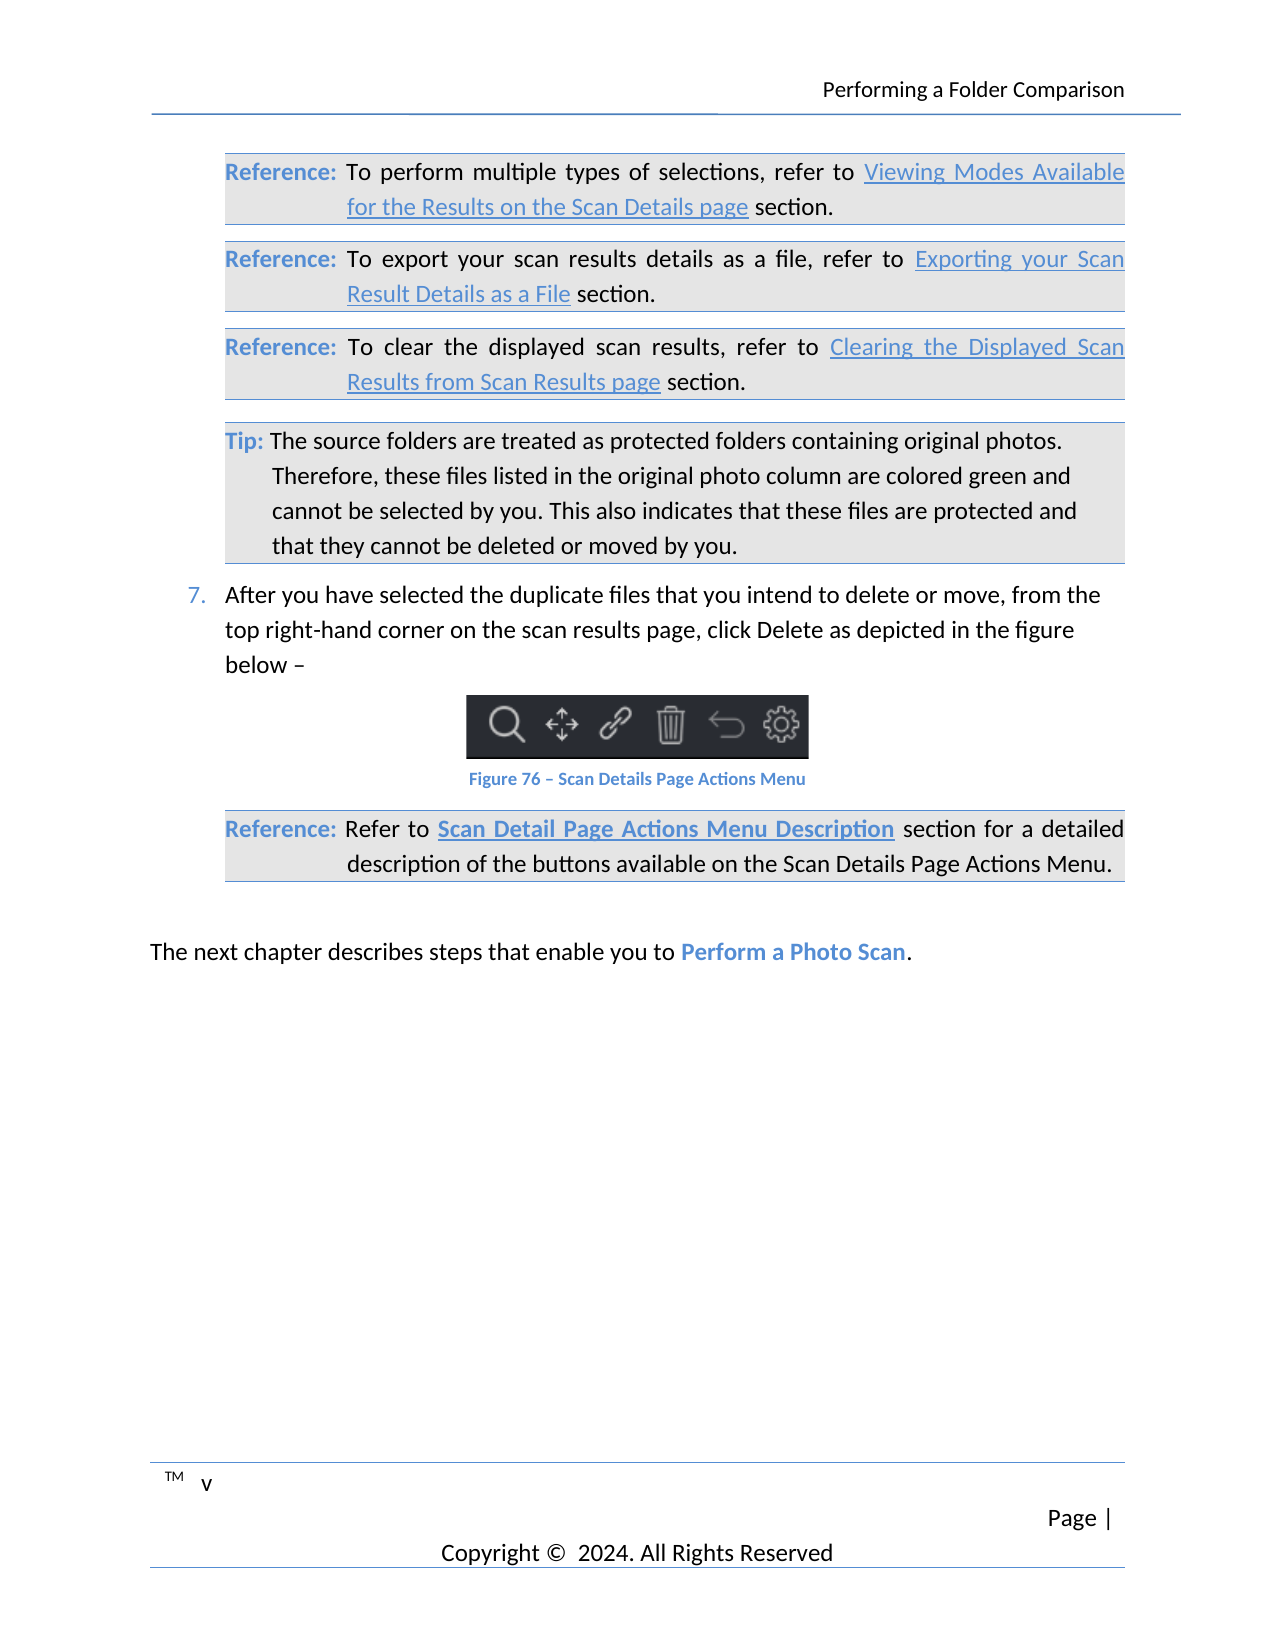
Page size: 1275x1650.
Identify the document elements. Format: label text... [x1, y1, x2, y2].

text Reference: To clear the displayed scan results, refer to Clearing the Displayed Scan Results from Scan Results page section. [225, 329, 1125, 399]
text Figure 76 – Scan Details Page Actions Menu [150, 767, 1125, 790]
text The next chapter describes steps that enable you to Perform a Photo Scan. [150, 936, 1125, 967]
text Reference: To perform multiple types of selections, refer to Viewing Modes Available for the Results on the Scan Details page section. [225, 154, 1125, 224]
text Reference: To export your scan results details as a file, refer to Exporting your Scan Result Details as a File section. [225, 242, 1125, 311]
text Reference: Refer to Scan Detail Page Actions Menu Description section for a detailed description of the buttons available on the Scan Details Page Actions Menu. [225, 811, 1125, 881]
picture [466, 695, 809, 759]
text Tip: The source folders are treated as protected folders containing original photos. Therefore, these files listed in the original photo column are colored green and cannot be selected by you. This also indicates that these files are protected and that they cannot be deleted or moved by you. [225, 423, 1125, 563]
list After you have selected the duplicate files that you intend to delete or move, from the top right-hand corner on the scan results page, click Delete as depicted in the figure below – [187, 580, 1125, 680]
